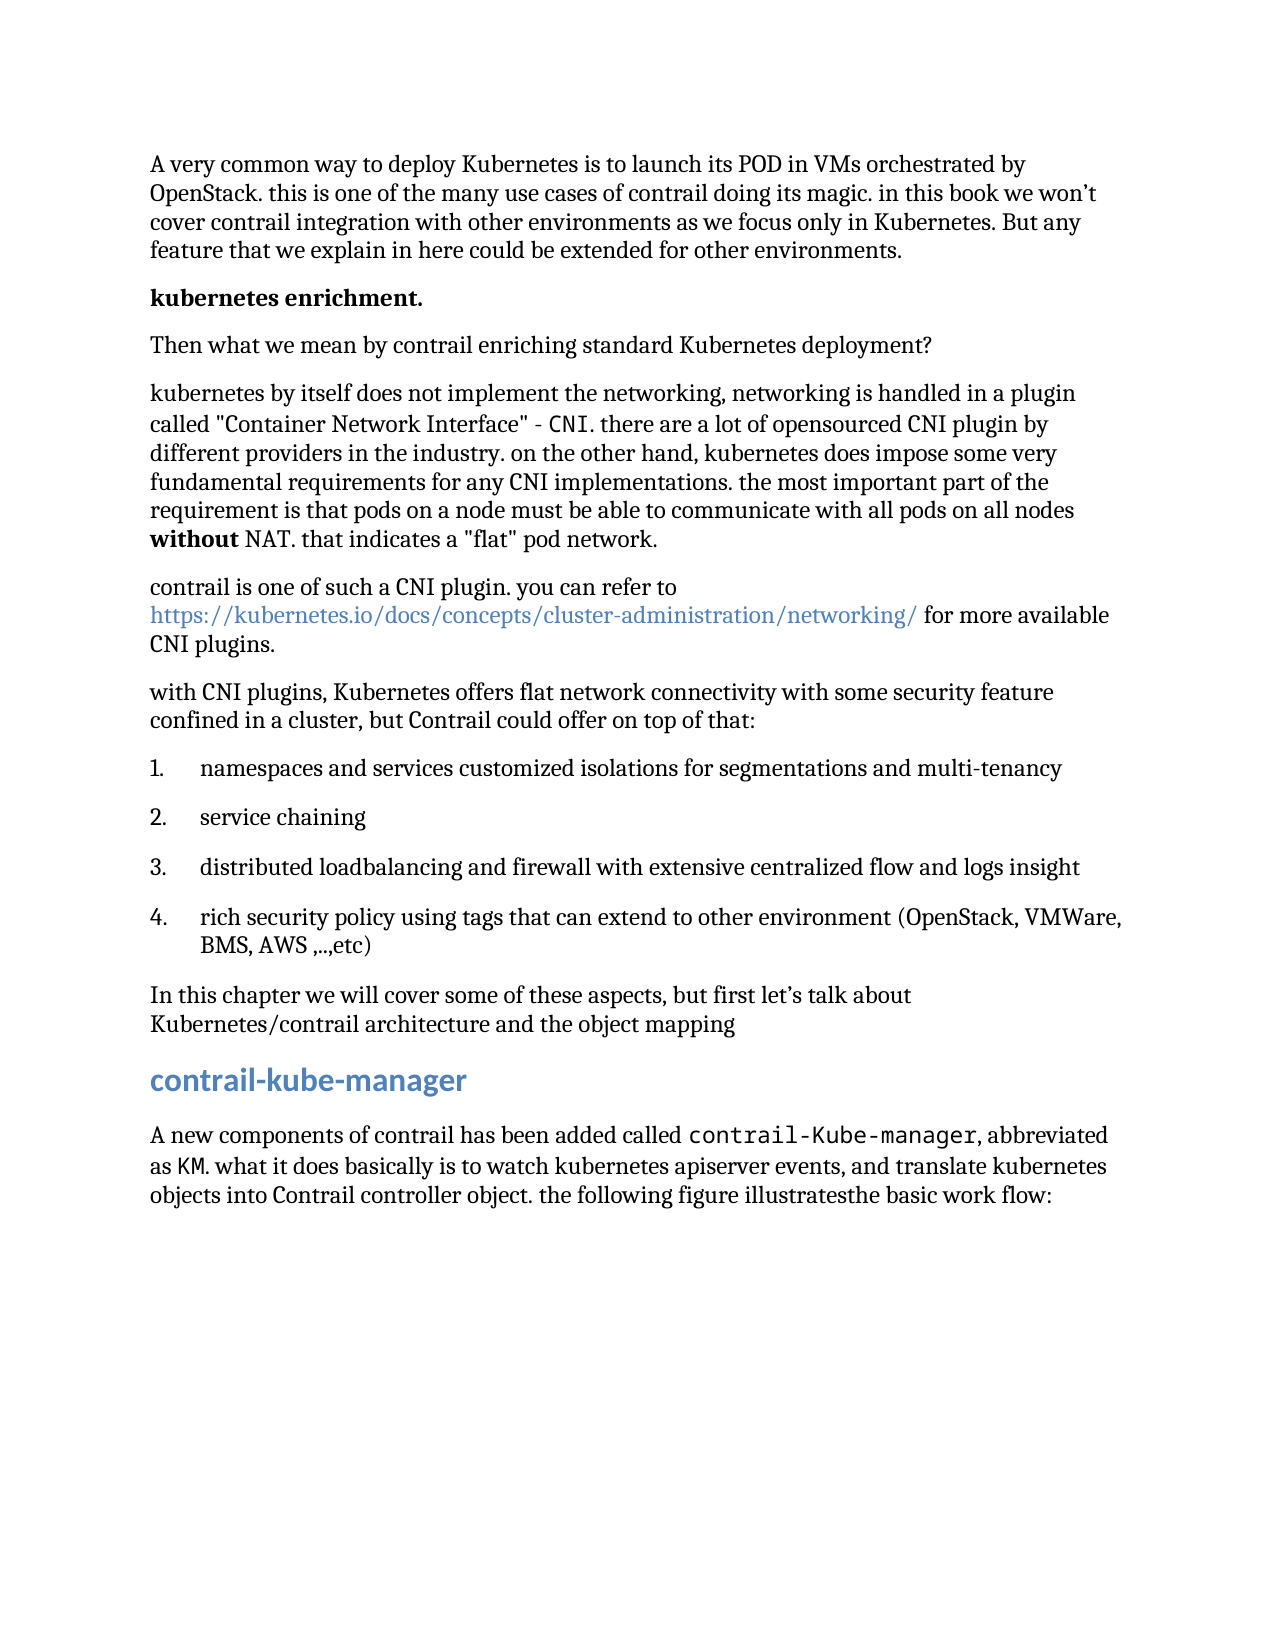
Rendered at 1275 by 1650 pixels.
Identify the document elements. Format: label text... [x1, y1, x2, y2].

text contrail is one of such a CNI plugin. you can refer to https://kubernetes.io/docs/concepts/cluster-administration/networking/ for more available CNI plugins. [150, 572, 1125, 659]
list namespaces and services customized isolations for segmentations and multi-tenancy [150, 754, 1125, 782]
list rich security policy using tags that can extend to other environment (OpenStack, VMWare, BMS, AWS ,..,etc) [150, 902, 1125, 960]
list service chaining [150, 803, 1125, 832]
text A new components of contrail has been added called contrail-Kube-manager, abbreviated as KM. what it does basically is to watch kubernetes apiserver events, and translate kubernetes objects into Contrail controller object. the following figure illustratesthe basic work flow: [150, 1119, 1125, 1210]
subtitle contrail-kube-manager [150, 1059, 1125, 1100]
list distributed loadbalancing and firewall with extensive centralized flow and logs insight [150, 853, 1125, 882]
text A very common way to deploy Kubernetes is to launch its POD in VMs orchestrated by OpenStack. this is one of the many use cases of contrail doing its magic. in this book we won’t cover contrail integration with other environments as we focus only in Kubernetes. But any feature that we explain in here could be extended for other environments. [150, 150, 1125, 265]
text Then what we mean by contrail enriching standard Kubernetes deployment? [150, 331, 1125, 360]
text kubernetes enrichment. [150, 284, 1125, 312]
text kubernetes by itself does not implement the networking, networking is handled in a plugin called "Container Network Interface" - CNI. there are a lot of opensourced CNI plugin by different providers in the industry. on the other hand, kubernetes does impose some very fundamental requirements for any CNI implementations. the most important part of the requirement is that pods on a node must be able to communicate with all pods on all nodes without NAT. that indicates a "flat" pod network. [150, 379, 1125, 554]
text with CNI plugins, Kubernetes offers flat network connectivity with some security feature confined in a cluster, but Contrail could offer on top of that: [150, 677, 1125, 735]
text In this chapter we will cover some of these aspects, but first let’s talk about Kubernetes/contrail architecture and the object mapping [150, 981, 1125, 1038]
